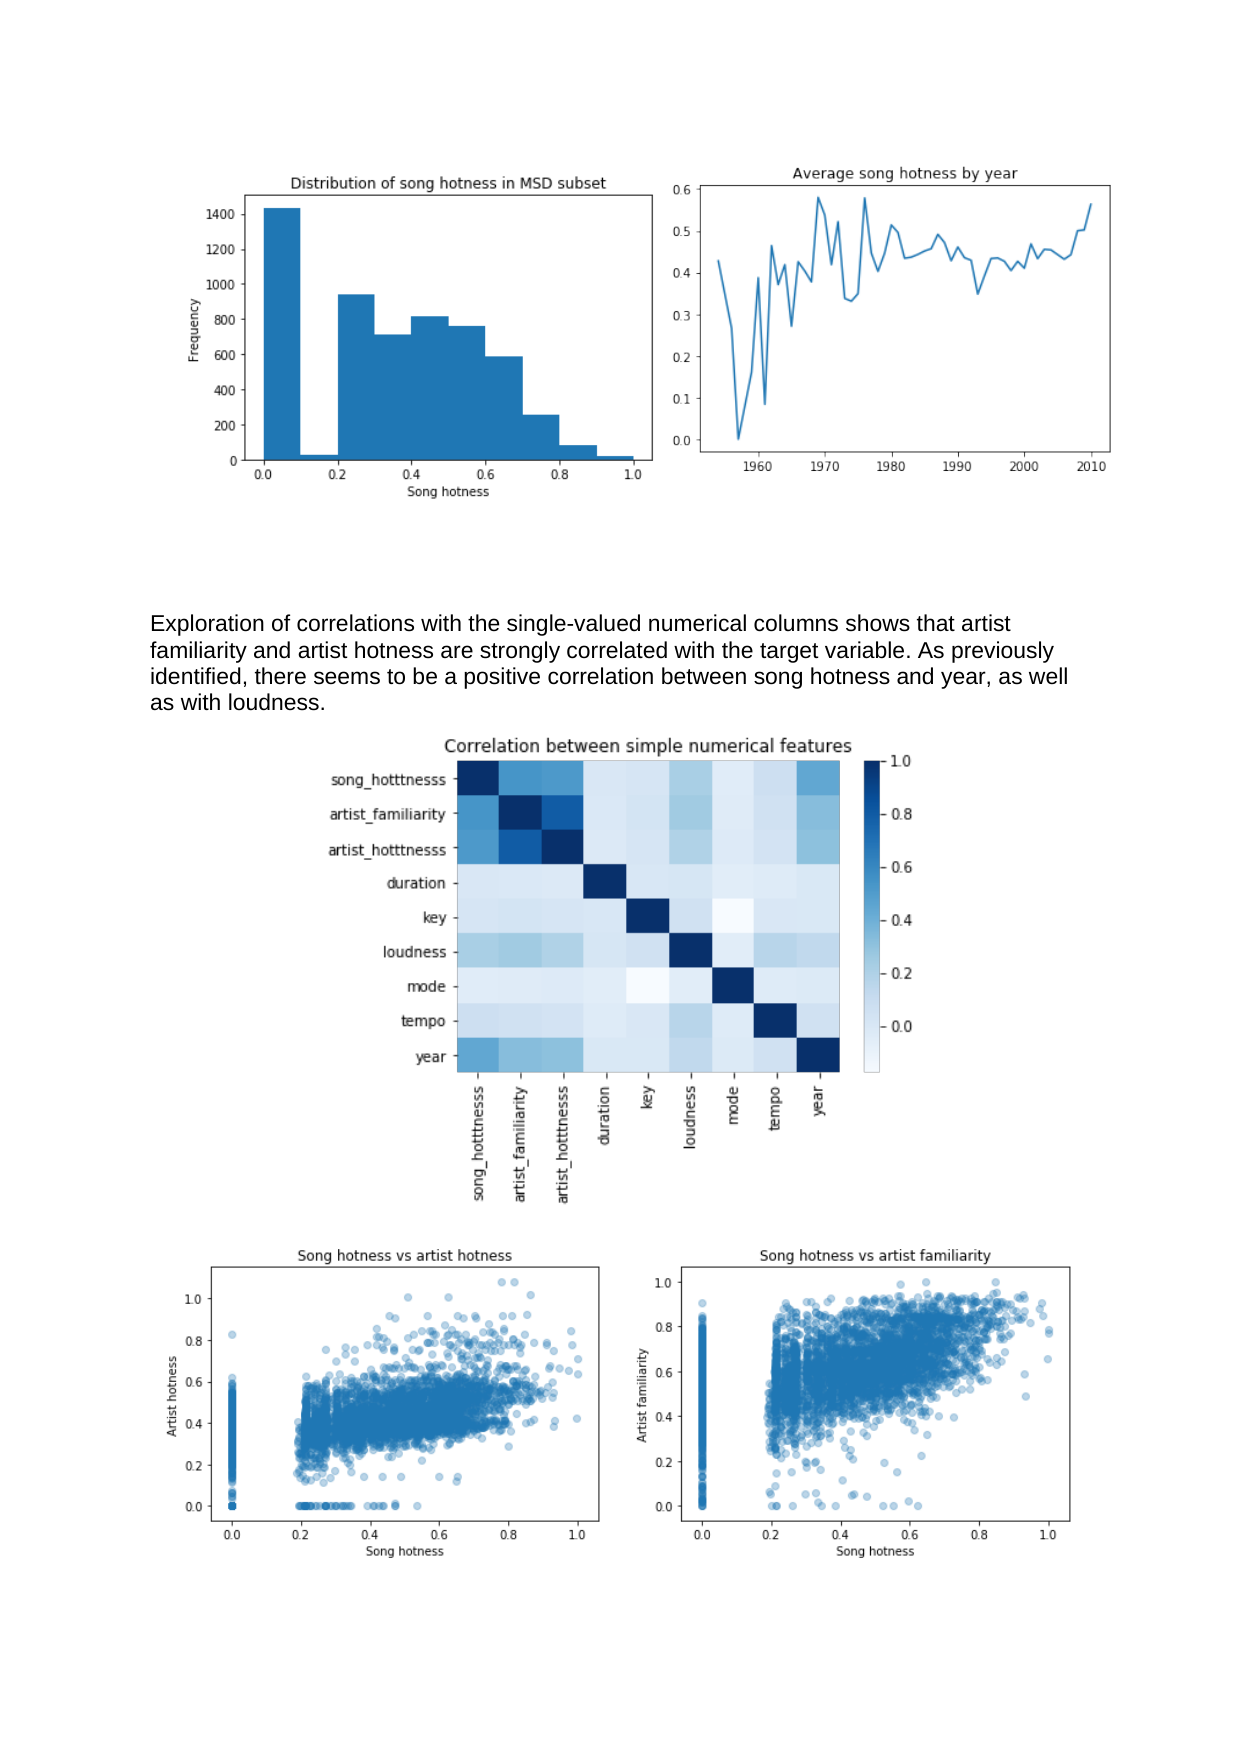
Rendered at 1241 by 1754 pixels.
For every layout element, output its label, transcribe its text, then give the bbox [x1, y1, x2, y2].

picture [180, 168, 655, 506]
table_header [150, 1223, 620, 1583]
picture [160, 1241, 610, 1565]
picture [317, 728, 923, 1213]
table_header [173, 150, 655, 524]
table_header [655, 150, 1113, 524]
table_header [620, 1223, 1090, 1583]
text Exploration of correlations with the single-valued numerical columns shows that artist familiarity and artist hotness are strongly correlated with the target variable. As previously identified, there seems to be a positive correlation between song hotness and year, as well as with loudness. [150, 610, 1090, 716]
picture [663, 158, 1113, 481]
picture [630, 1241, 1081, 1565]
